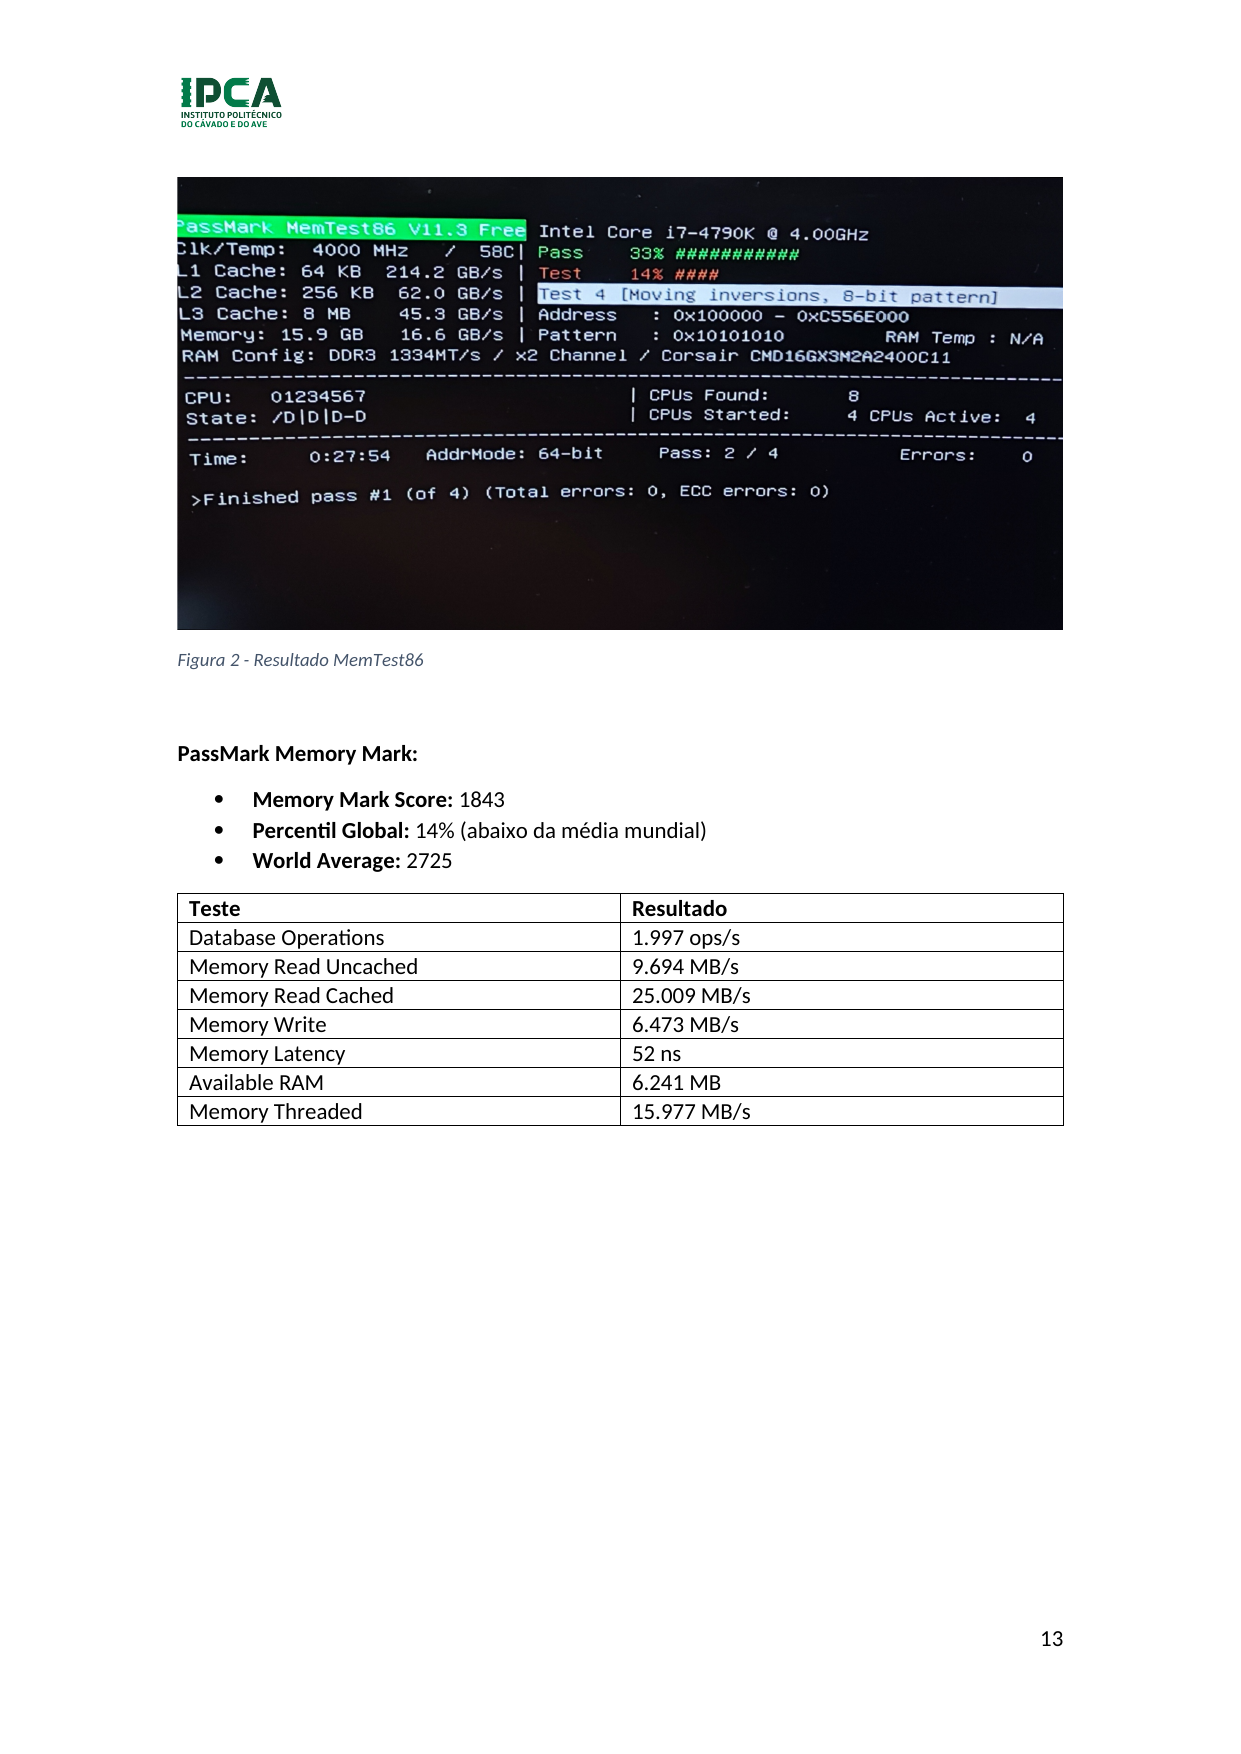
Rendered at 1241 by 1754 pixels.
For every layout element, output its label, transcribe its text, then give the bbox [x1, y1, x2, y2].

table_cell Available RAM [178, 1068, 620, 1096]
text PassMark Memory Mark: [177, 739, 1063, 767]
picture [177, 73, 285, 132]
table_cell 6.241 MB [621, 1068, 1063, 1096]
table_cell Memory Threaded [178, 1097, 620, 1125]
table_header Teste [178, 894, 620, 922]
list Percentil Global: 14% (abaixo da média mundial) [215, 816, 1063, 844]
table_cell 1.997 ops/s [621, 923, 1063, 951]
list World Average: 2725 [215, 846, 1063, 874]
table_cell 25.009 MB/s [621, 981, 1063, 1009]
list Memory Mark Score: 1843 [215, 786, 1063, 813]
table_cell 15.977 MB/s [621, 1097, 1063, 1125]
table_cell 9.694 MB/s [621, 952, 1063, 980]
table_cell Memory Read Uncached [178, 952, 620, 980]
picture [177, 177, 1063, 630]
table_cell Database Operations [178, 923, 620, 951]
table_cell 6.473 MB/s [621, 1010, 1063, 1038]
text Figura 2 - Resultado MemTest86 [177, 648, 1063, 671]
table_cell 52 ns [621, 1039, 1063, 1067]
table_cell Memory Read Cached [178, 981, 620, 1009]
table_header Resultado [621, 894, 1063, 922]
table_cell Memory Write [178, 1010, 620, 1038]
table_cell Memory Latency [178, 1039, 620, 1067]
